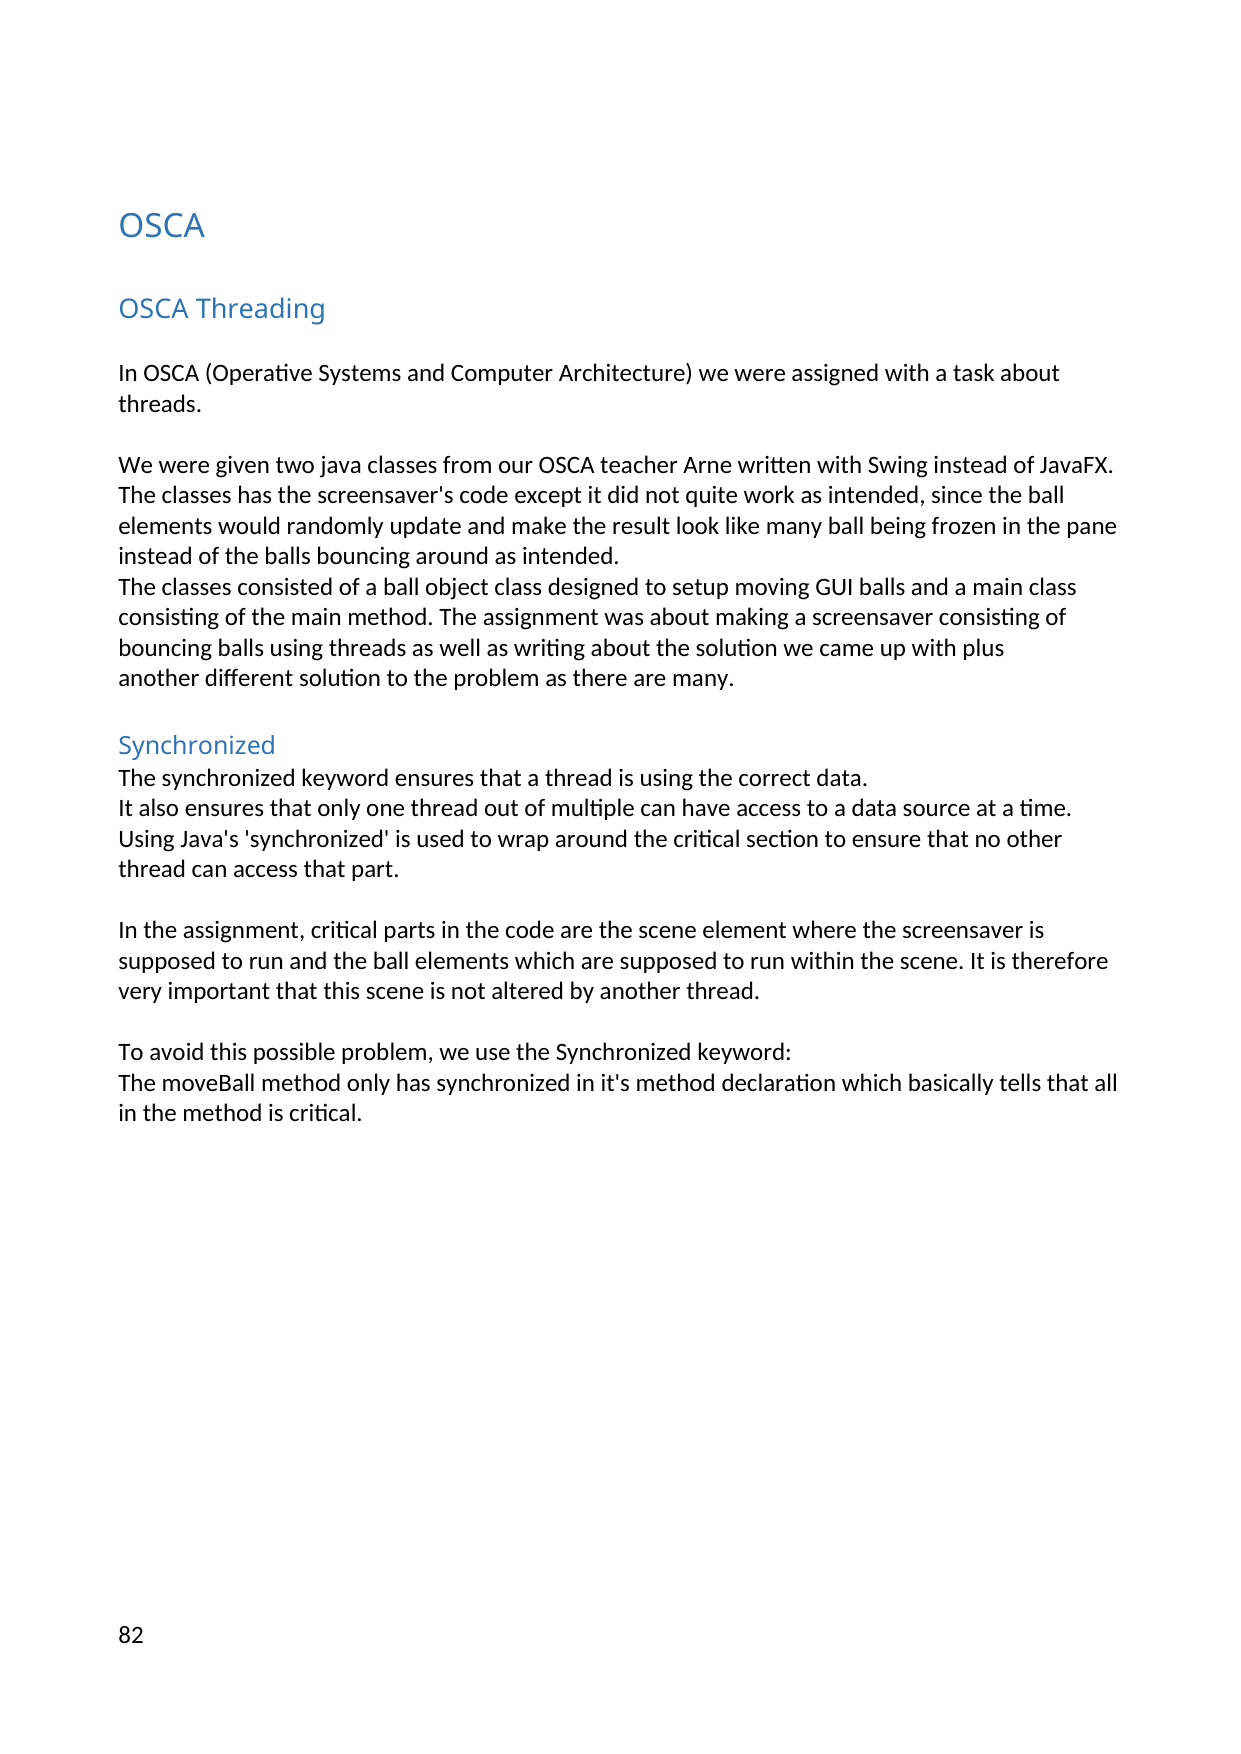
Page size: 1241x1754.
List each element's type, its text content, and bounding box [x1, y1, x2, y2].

subtitle OSCA Threading [118, 290, 1122, 327]
subtitle OSCA [118, 202, 1122, 248]
text To avoid this possible problem, we use the Synchronized keyword: [118, 1037, 1122, 1067]
text It also ensures that only one thread out of multiple can have access to a data source at a time. [118, 792, 1122, 823]
subtitle Synchronized [118, 728, 1122, 762]
text The moveBall method only has synchronized in it's method declaration which basically tells that all in the method is critical. [118, 1067, 1122, 1128]
text another different solution to the problem as there are many. [118, 663, 1122, 693]
text We were given two java classes from our OSCA teacher Arne written with Swing instead of JavaFX. The classes has the screensaver's code except it did not quite work as intended, since the ball elements would randomly update and make the result look like many ball being frozen in the pane instead of the balls bouncing around as intended. [118, 449, 1122, 571]
text The classes consisted of a ball object class designed to setup moving GUI balls and a main class consisting of the main method. The assignment was about making a screensaver consisting of bouncing balls using threads as well as writing about the solution we came up with plus [118, 571, 1122, 663]
text In OSCA (Operative Systems and Computer Architecture) we were assigned with a task about threads. [118, 357, 1122, 418]
text In the assignment, critical parts in the code are the scene element where the screensaver is supposed to run and the ball elements which are supposed to run within the scene. It is therefore very important that this scene is not altered by another thread. [118, 914, 1122, 1006]
text Using Java's 'synchronized' is used to wrap around the critical section to ensure that no other thread can access that part. [118, 823, 1122, 884]
text The synchronized keyword ensures that a thread is using the correct data. [118, 762, 1122, 792]
